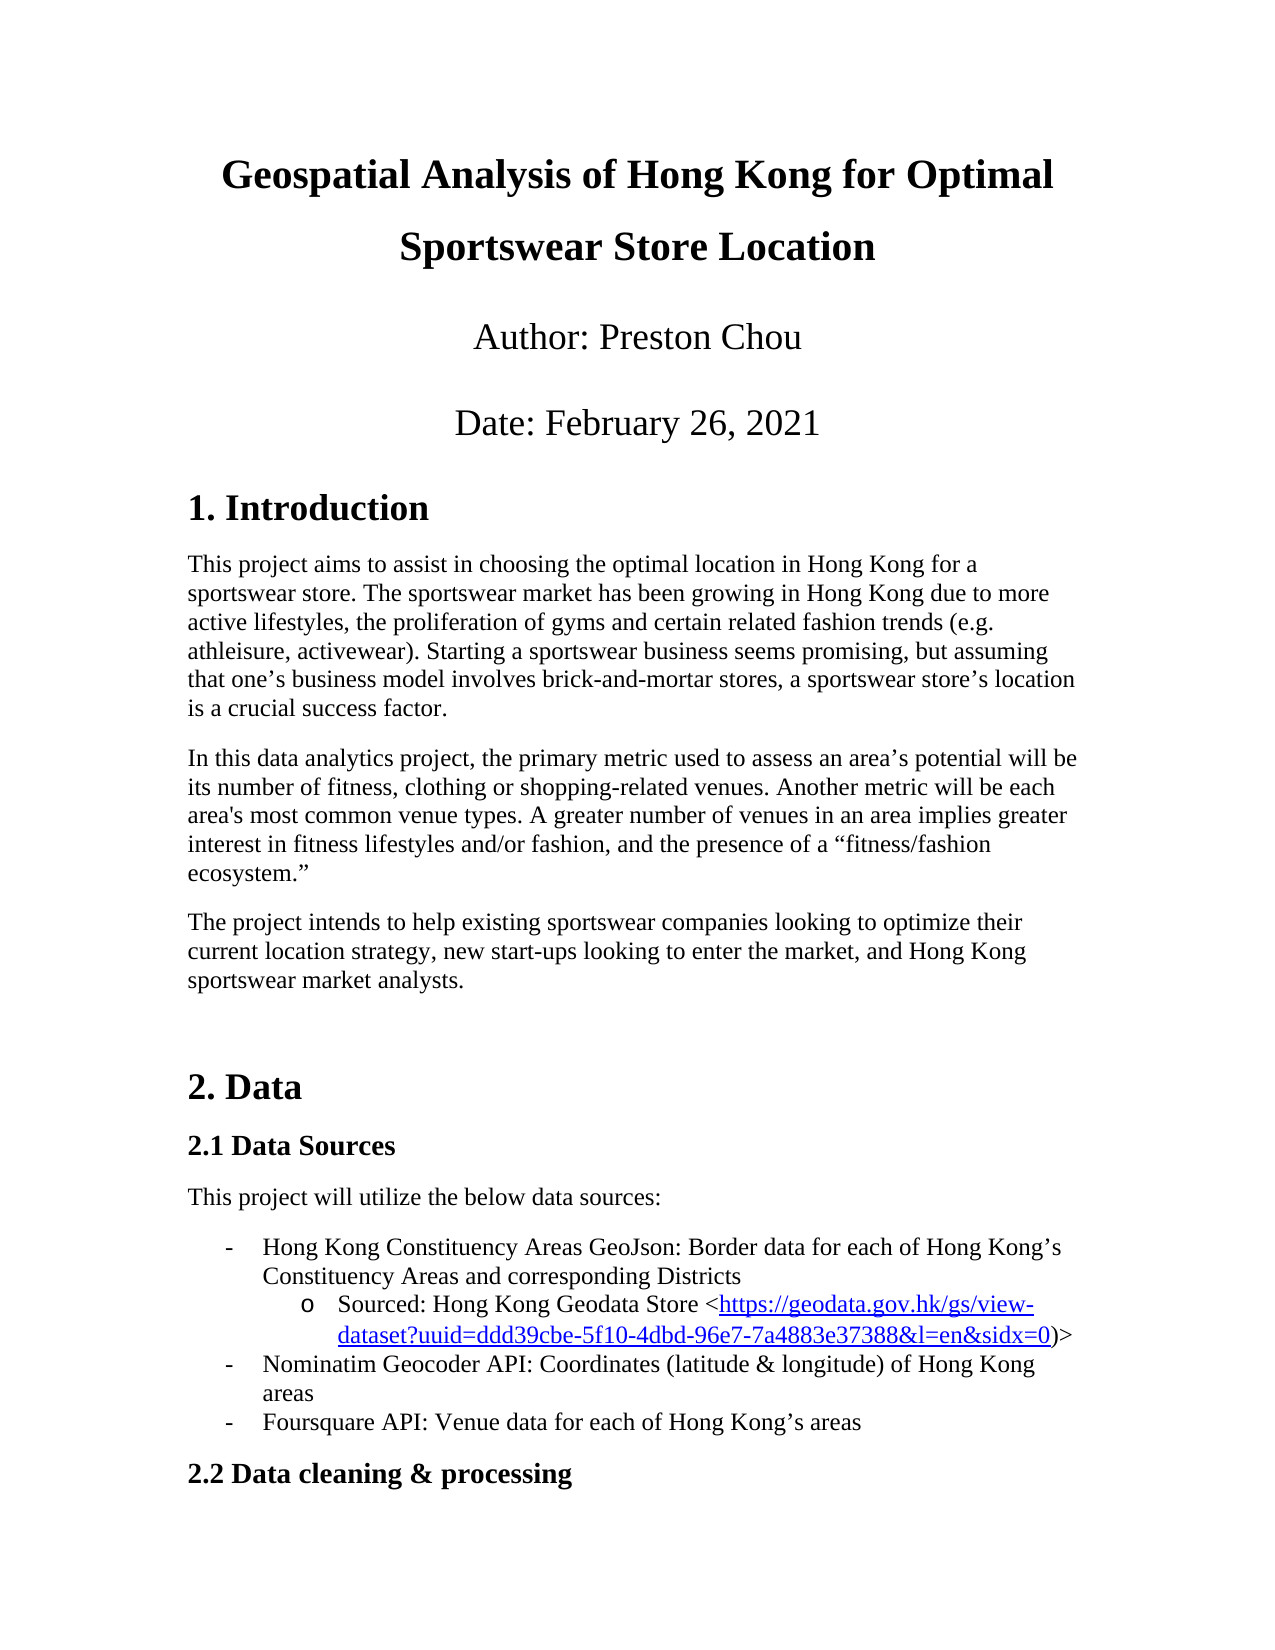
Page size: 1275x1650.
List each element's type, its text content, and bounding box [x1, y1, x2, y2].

text Geospatial Analysis of Hong Kong for Optimal Sportswear Store Location [187, 150, 1087, 270]
text The project intends to help existing sportswear companies looking to optimize their current location strategy, new start-ups looking to enter the market, and Hong Kong sportswear market analysts. [187, 907, 1087, 994]
text 2. Data [187, 1064, 1087, 1107]
list Sourced: Hong Kong Geodata Store <https://geodata.gov.hk/gs/view-dataset?uuid=ddd39cbe-5f10-4dbd-96e7-7a4883e37388&l=en&sidx=0)> [300, 1289, 1087, 1349]
list Foursquare API: Venue data for each of Hong Kong’s areas [225, 1407, 1087, 1435]
text This project will utilize the below data sources: [187, 1182, 1087, 1211]
text 2.1 Data Sources [187, 1128, 1087, 1162]
text This project aims to assist in choosing the optimal location in Hong Kong for a sportswear store. The sportswear market has been growing in Hong Kong due to more active lifestyles, the proliferation of gyms and certain related fashion trends (e.g. athleisure, activewear). Starting a sportswear business seems promising, but assuming that one’s business model involves brick-and-mortar stores, a sportswear store’s location is a crucial success factor. [187, 549, 1087, 722]
text 2.2 Data cleaning & processing [187, 1456, 1087, 1490]
text Author: Preston Chou [187, 314, 1087, 358]
text 1. Introduction [187, 486, 1087, 529]
list Nominatim Geocoder API: Coordinates (latitude & longitude) of Hong Kong areas [225, 1349, 1087, 1407]
text Date: February 26, 2021 [187, 400, 1087, 443]
list Hong Kong Constituency Areas GeoJson: Border data for each of Hong Kong’s Constituency Areas and corresponding Districts [225, 1232, 1087, 1289]
text In this data analytics project, the primary metric used to assess an area’s potential will be its number of fitness, clothing or shopping-related venues. Another metric will be each area's most common venue types. A greater number of venues in an area implies greater interest in fitness lifestyles and/or fashion, and the presence of a “fitness/fashion ecosystem.” [187, 743, 1087, 887]
